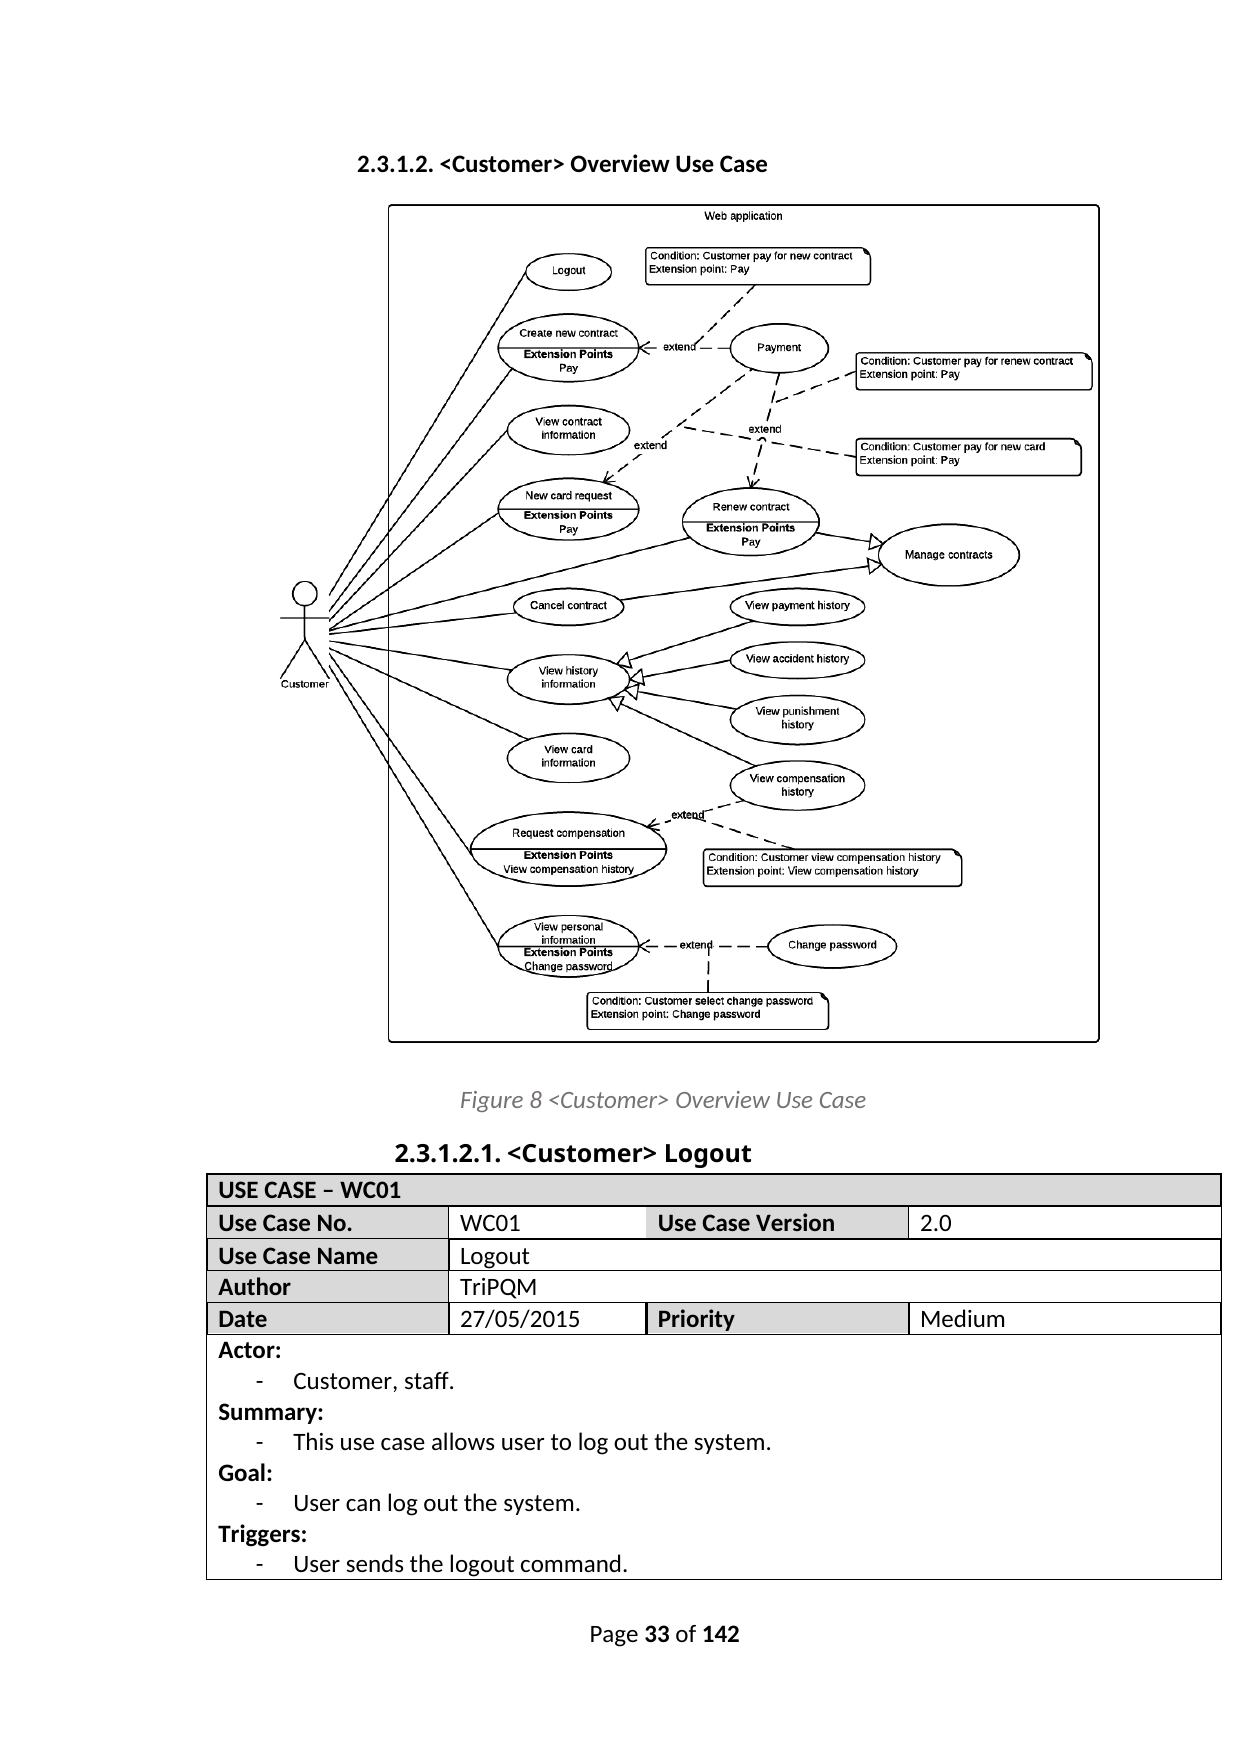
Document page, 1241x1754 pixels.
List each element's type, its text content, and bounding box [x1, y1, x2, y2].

table_cell Use Case No. [207, 1207, 448, 1238]
table_cell Medium [910, 1303, 1220, 1333]
table_cell TriPQM [449, 1271, 1221, 1302]
table_cell WC01 [449, 1207, 646, 1238]
picture [206, 180, 1123, 1066]
table_cell Priority [648, 1303, 908, 1333]
table_header USE CASE – WC01 [208, 1175, 1220, 1205]
table_cell Author [207, 1271, 448, 1302]
subtitle <Customer> Overview Use Case [357, 148, 1122, 178]
table_cell Logout [450, 1240, 1220, 1270]
table_cell Date [208, 1303, 448, 1333]
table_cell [207, 1335, 1221, 1579]
table_cell Use Case Version [646, 1207, 908, 1238]
table_cell 27/05/2015 [450, 1303, 645, 1333]
table_cell Use Case Name [208, 1239, 448, 1270]
table_cell 2.0 [909, 1207, 1221, 1238]
subtitle <Customer> Logout [394, 1136, 1122, 1170]
